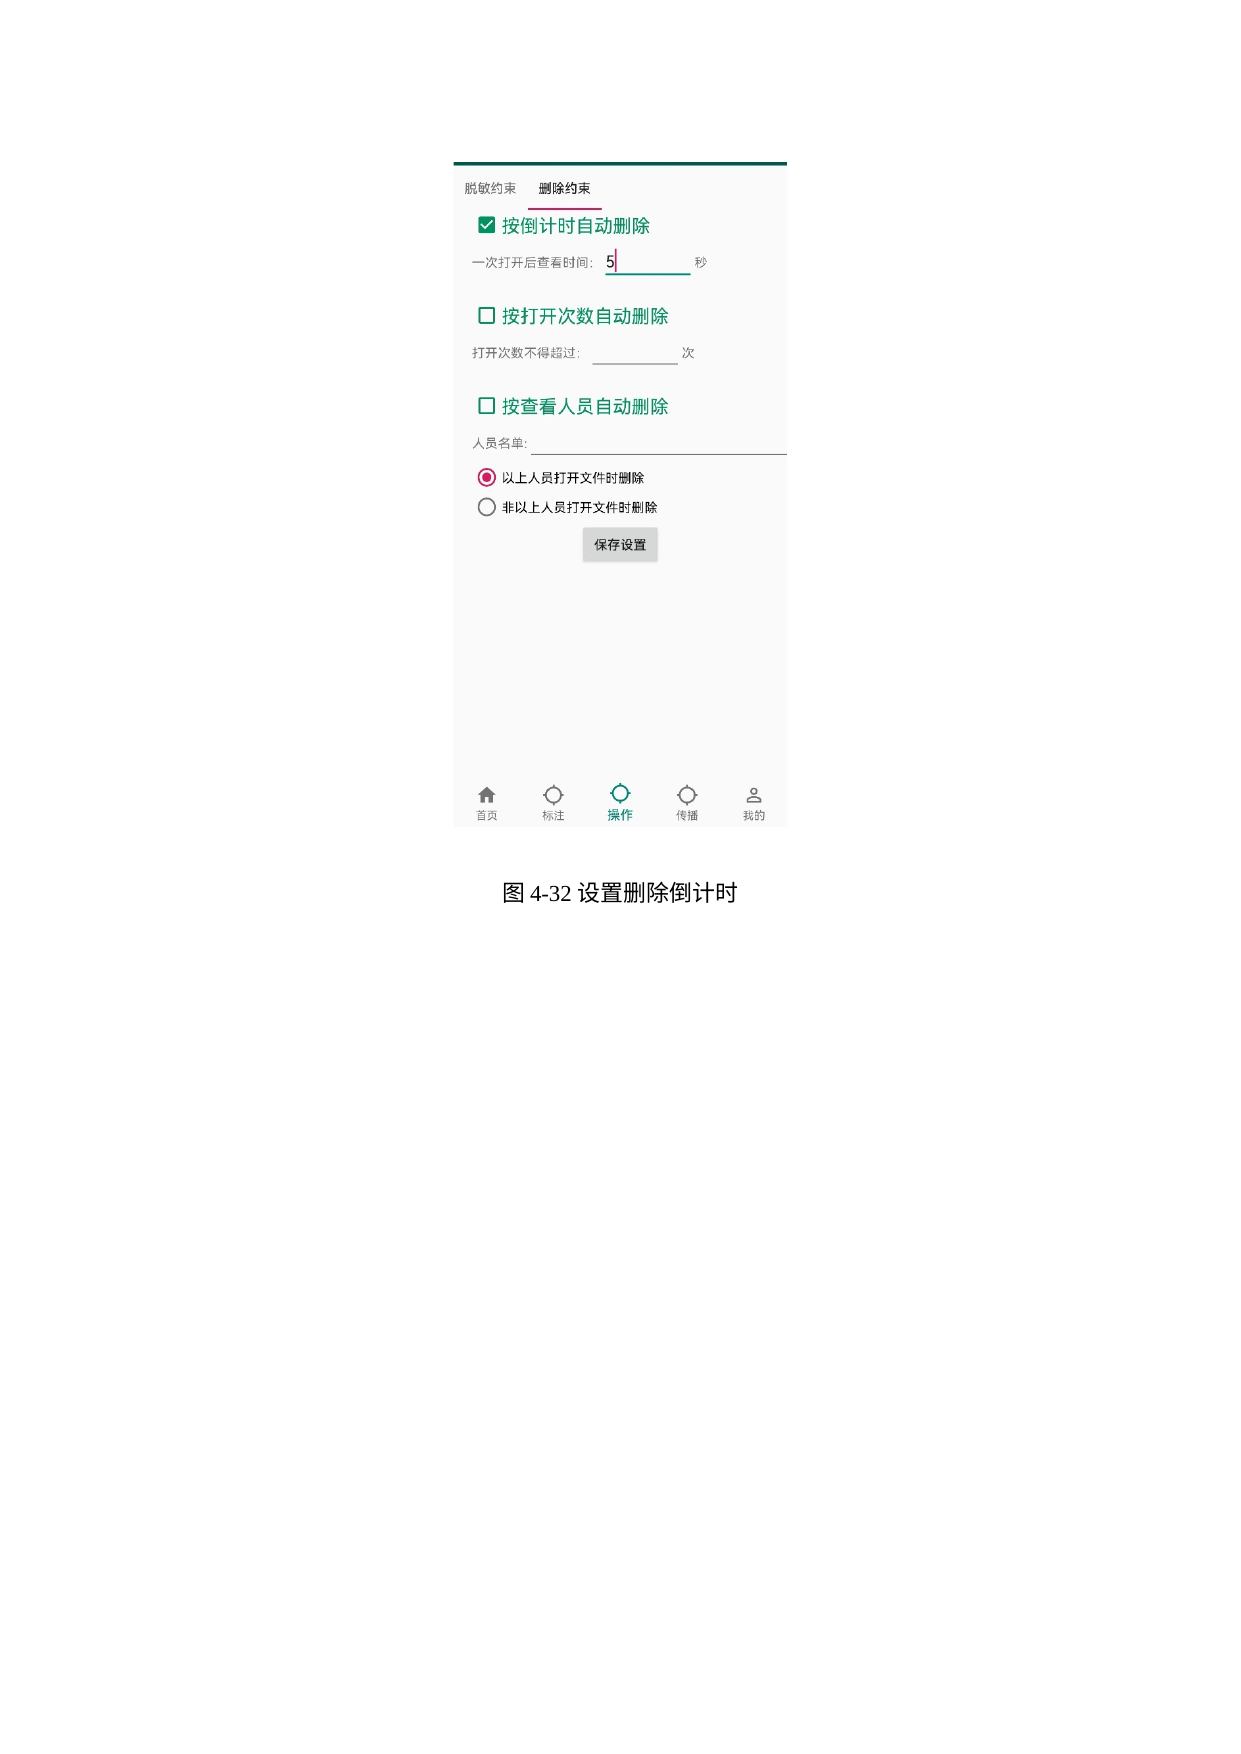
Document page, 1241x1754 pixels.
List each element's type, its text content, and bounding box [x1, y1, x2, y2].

picture [453, 162, 787, 827]
text 图4-32 设置删除倒计时 [187, 859, 1053, 924]
